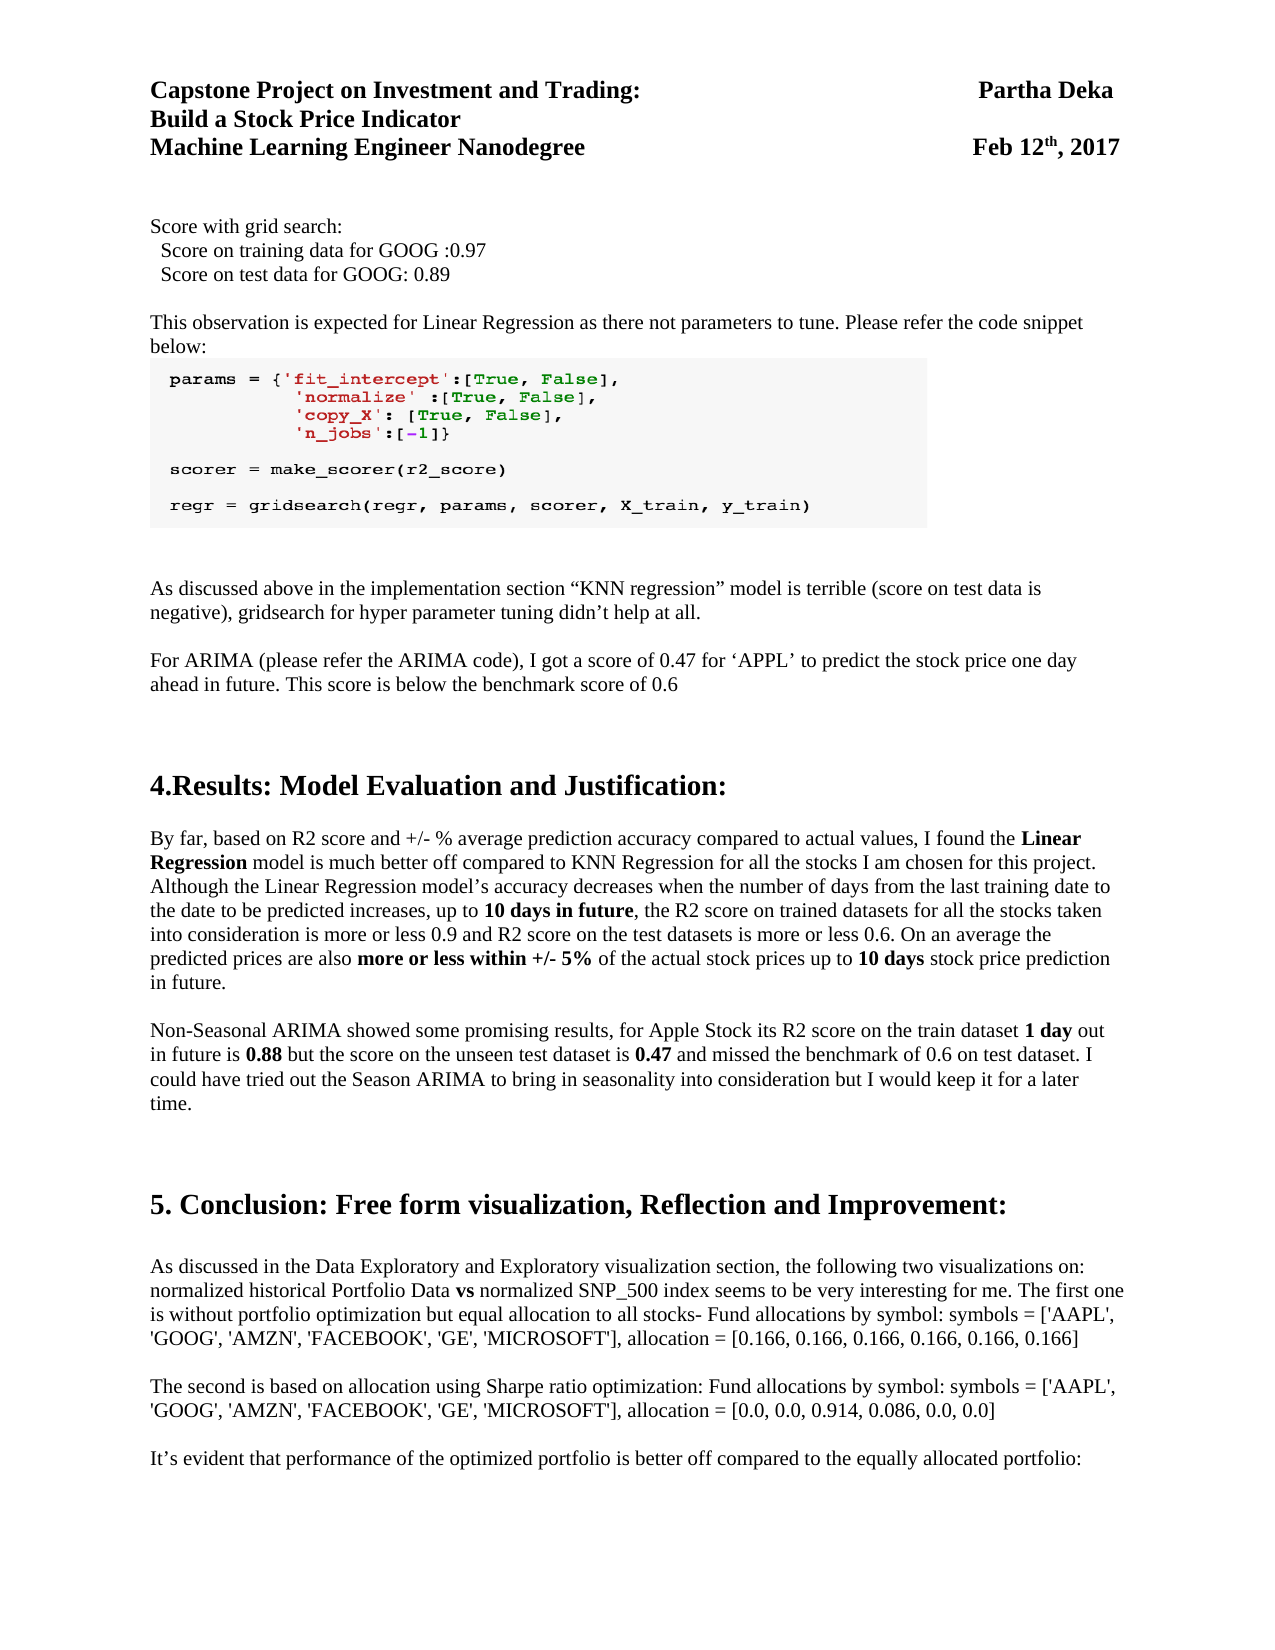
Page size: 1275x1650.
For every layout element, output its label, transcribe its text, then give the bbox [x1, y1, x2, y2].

picture [150, 358, 928, 528]
text Non-Seasonal ARIMA showed some promising results, for Apple Stock its R2 score on the train dataset 1 day out in future is 0.88 but the score on the unseen test dataset is 0.47 and missed the benchmark of 0.6 on test dataset. I could have tried out the Season ARIMA to bring in seasonality into consideration but I would keep it for a later time. [150, 1018, 1125, 1114]
text The second is based on allocation using Sharpe ratio optimization: Fund allocations by symbol: symbols = ['AAPL', 'GOOG', 'AMZN', 'FACEBOOK', 'GE', 'MICROSOFT'], allocation = [0.0, 0.0, 0.914, 0.086, 0.0, 0.0] [150, 1374, 1125, 1422]
text As discussed above in the implementation section “KNN regression” model is terrible (score on test data is negative), gridsearch for hyper parameter tuning didn’t help at all. [150, 576, 1125, 624]
text Score on training data for GOOG :0.97 [150, 238, 1125, 262]
text Score on test data for GOOG: 0.89 [150, 262, 1125, 286]
text It’s evident that performance of the optimized portfolio is better off compared to the equally allocated portfolio: [150, 1446, 1125, 1470]
text As discussed in the Data Exploratory and Exploratory visualization section, the following two visualizations on: normalized historical Portfolio Data vs normalized SNP_500 index seems to be very interesting for me. The first one is without portfolio optimization but equal allocation to all stocks- Fund allocations by symbol: symbols = ['AAPL', 'GOOG', 'AMZN', 'FACEBOOK', 'GE', 'MICROSOFT'], allocation = [0.166, 0.166, 0.166, 0.166, 0.166, 0.166] [150, 1254, 1125, 1350]
text 5. Conclusion: Free form visualization, Reflection and Improvement: [150, 1187, 1125, 1220]
text This observation is expected for Linear Regression as there not parameters to tune. Please refer the code snippet below: [150, 310, 1125, 358]
text 4.Results: Model Evaluation and Justification: [150, 768, 1125, 802]
text By far, based on R2 score and +/- % average prediction accuracy compared to actual values, I found the Linear Regression model is much better off compared to KNN Regression for all the stocks I am chosen for this project. Although the Linear Regression model’s accuracy decreases when the number of days from the last training date to the date to be predicted increases, up to 10 days in future, the R2 score on trained datasets for all the stocks taken into consideration is more or less 0.9 and R2 score on the test datasets is more or less 0.6. On an average the predicted prices are also more or less within +/- 5% of the actual stock prices up to 10 days stock price prediction in future. [150, 826, 1125, 994]
text Score with grid search: [150, 214, 1125, 238]
text For ARIMA (please refer the ARIMA code), I got a score of 0.47 for ‘APPL’ to predict the stock price one day ahead in future. This score is below the benchmark score of 0.6 [150, 648, 1125, 696]
